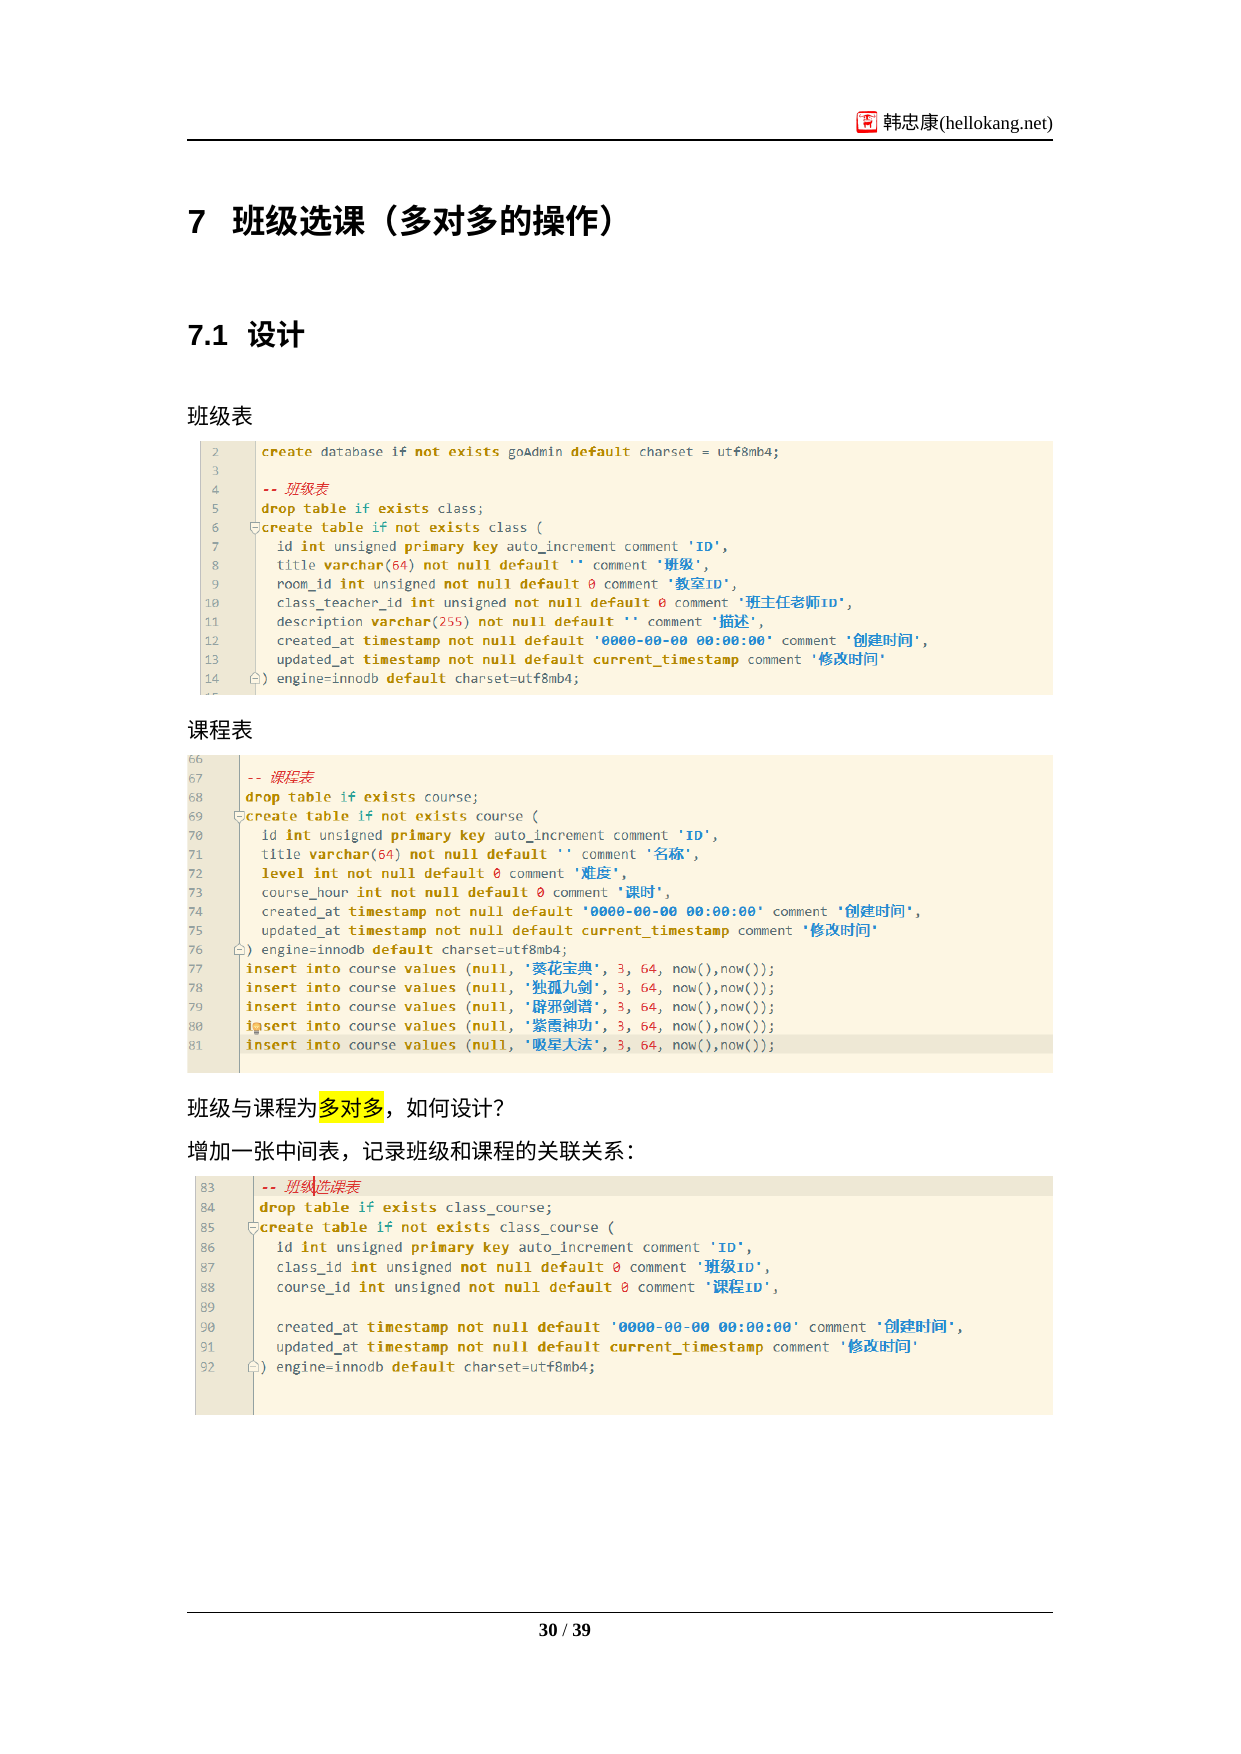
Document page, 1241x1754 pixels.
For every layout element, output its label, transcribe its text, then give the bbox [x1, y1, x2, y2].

picture [187, 755, 1053, 1073]
picture [856, 111, 878, 133]
picture [187, 441, 1053, 695]
subtitle 班级选课（多对多的操作） [187, 186, 1053, 251]
text 班级表 [187, 399, 1053, 431]
text 班级与课程为多对多，如何设计？ [384, 1091, 1053, 1123]
subtitle 设计 [187, 300, 1053, 365]
text 课程表 [187, 712, 1053, 745]
text 增加一张中间表，记录班级和课程的关联关系： [187, 1133, 1053, 1166]
text 班级与课程为多对多，如何设计？ [187, 1091, 319, 1123]
picture [187, 1176, 1053, 1415]
